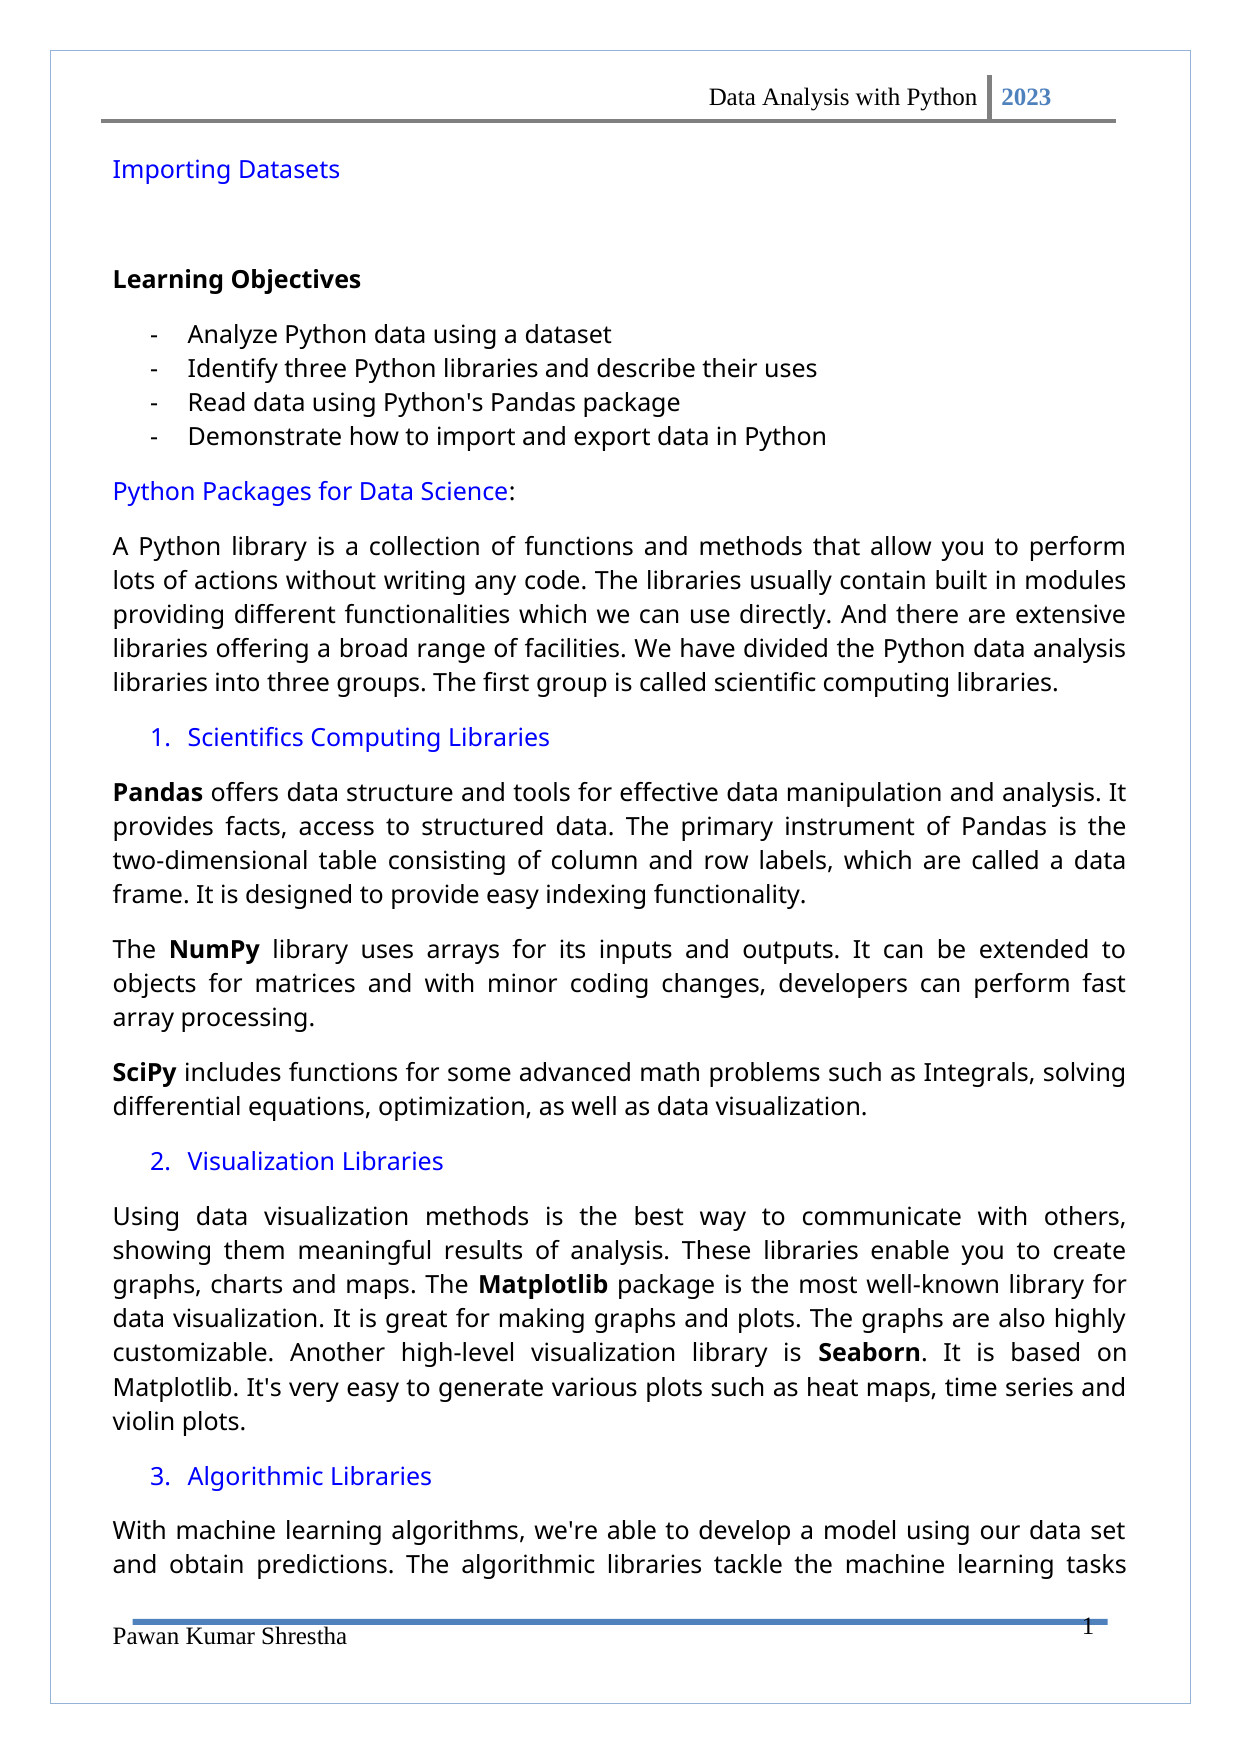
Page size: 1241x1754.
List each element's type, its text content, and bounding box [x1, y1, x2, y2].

text The NumPy library uses arrays for its inputs and outputs. It can be extended to objects for matrices and with minor coding changes, developers can perform fast array processing. [112, 932, 1128, 1034]
list Algorithmic Libraries [150, 1458, 1128, 1492]
text Using data visualization methods is the best way to communicate with others, showing them meaningful results of analysis. These libraries enable you to create graphs, charts and maps. The Matplotlib package is the most well-known library for data visualization. It is great for making graphs and plots. The graphs are also highly customizable. Another high-level visualization library is Seaborn. It is based on Matplotlib. It's very easy to generate various plots such as heat maps, time series and violin plots. [112, 1199, 1128, 1437]
list Scientifics Computing Libraries [150, 720, 1128, 754]
list Read data using Python's Pandas package [150, 385, 1128, 419]
list Analyze Python data using a dataset [150, 317, 1128, 351]
text Python Packages for Data Science: [112, 474, 1128, 508]
text Learning Objectives [112, 262, 1128, 296]
text Importing Datasets [112, 152, 1128, 186]
list Demonstrate how to import and export data in Python [150, 419, 1128, 453]
text SciPy includes functions for some advanced math problems such as Integrals, solving differential equations, optimization, as well as data visualization. [112, 1055, 1128, 1123]
list Identify three Python libraries and describe their uses [150, 351, 1128, 385]
text A Python library is a collection of functions and methods that allow you to perform lots of actions without writing any code. The libraries usually contain built in modules providing different functionalities which we can use directly. And there are extensive libraries offering a broad range of facilities. We have divided the Python data analysis libraries into three groups. The first group is called scientific computing libraries. [112, 529, 1128, 699]
list Visualization Libraries [150, 1144, 1128, 1178]
text Pandas offers data structure and tools for effective data manipulation and analysis. It provides facts, access to structured data. The primary instrument of Pandas is the two-dimensional table consisting of column and row labels, which are called a data frame. It is designed to provide easy indexing functionality. [112, 775, 1128, 911]
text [112, 1513, 1128, 1581]
